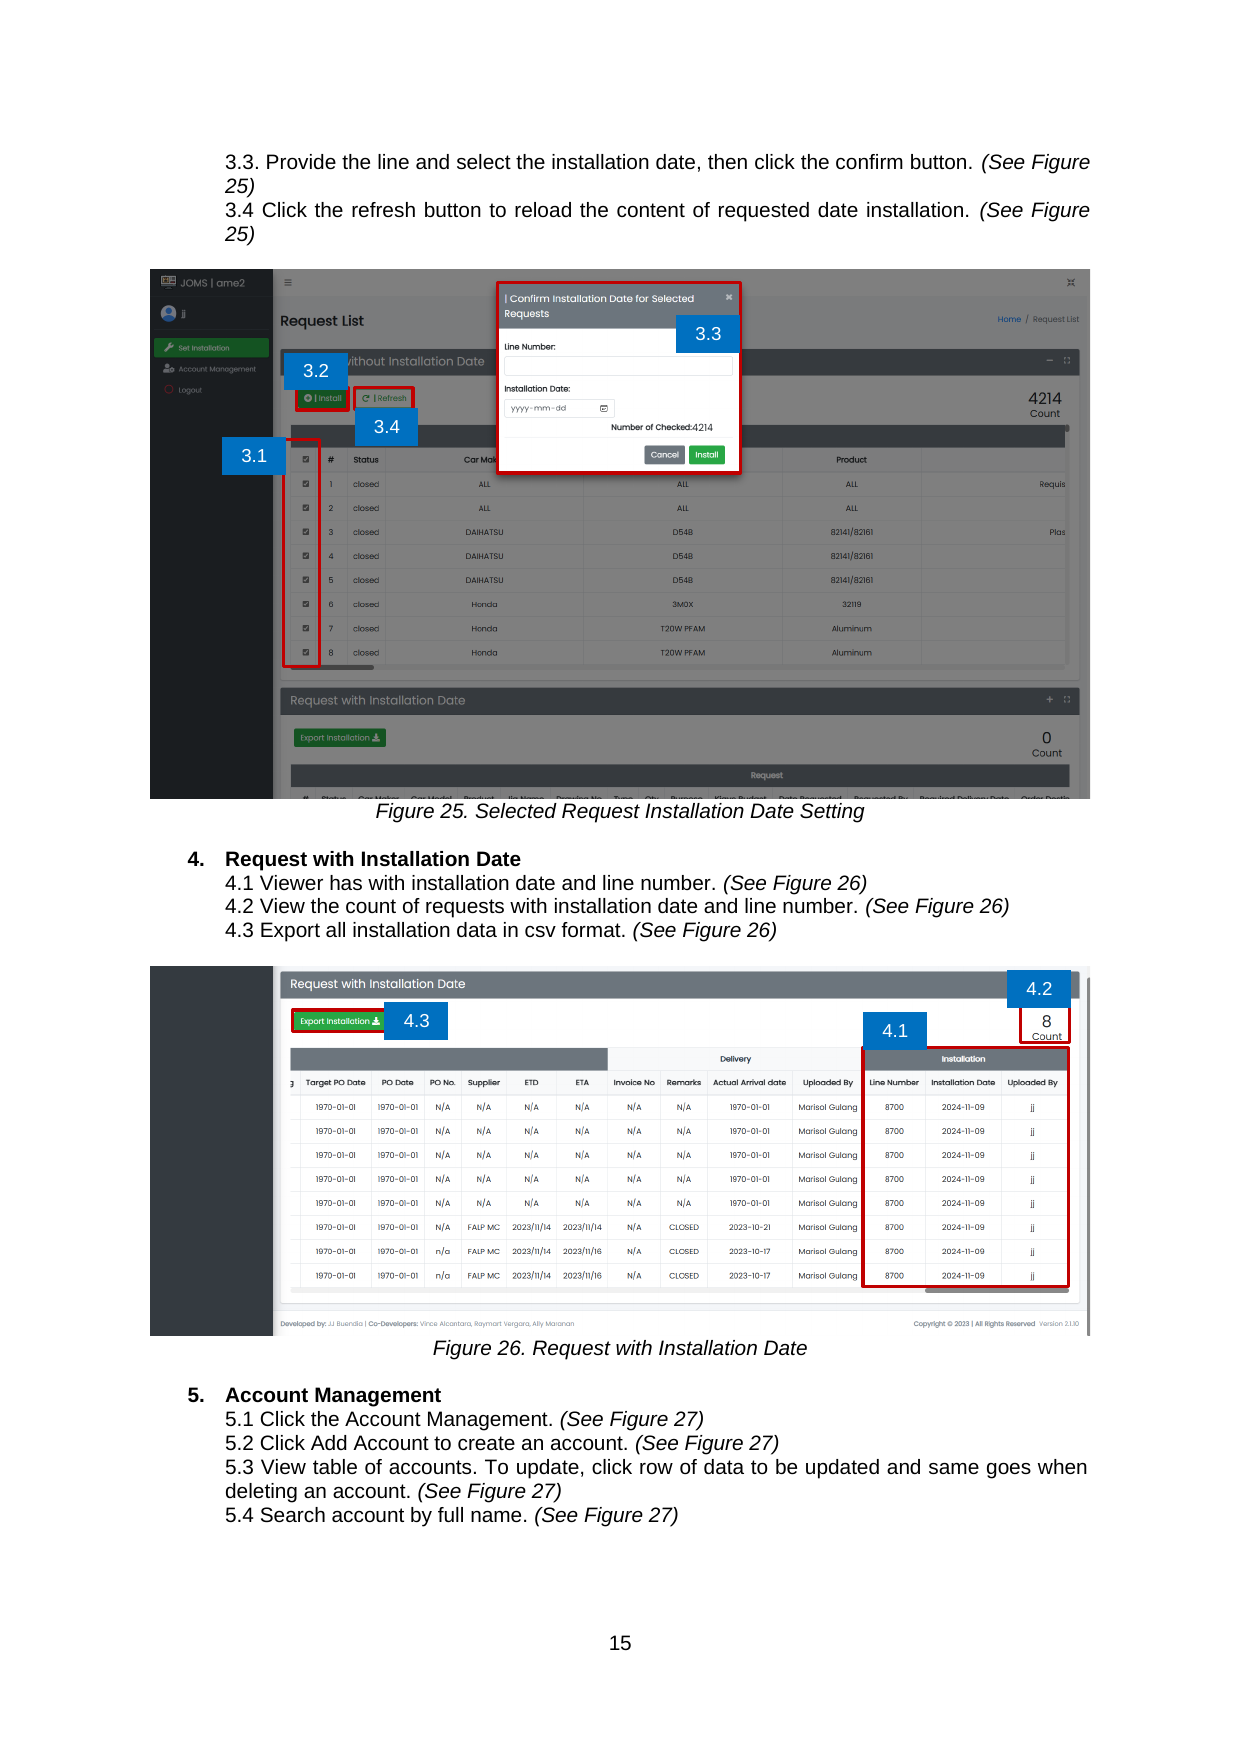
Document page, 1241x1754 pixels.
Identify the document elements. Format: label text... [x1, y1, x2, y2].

text Figure 26. Request with Installation Date [150, 1336, 1090, 1359]
list 5.2 Click Add Account to create an account. (See Figure 27) [225, 1431, 1090, 1455]
list 5.4 Search account by full name. (See Figure 27) [225, 1503, 1090, 1527]
text Figure 25. Selected Request Installation Date Setting [150, 799, 1090, 822]
list 4.3 Export all installation data in csv format. (See Figure 26) [225, 918, 1090, 942]
picture [150, 269, 1091, 799]
list 5.3 View table of accounts. To update, click row of data to be updated and same goes when deleting an account. (See Figure 27) [225, 1455, 1090, 1503]
list 4.1 Viewer has with installation date and line number. (See Figure 26) [225, 870, 1090, 894]
list 3.3. Provide the line and select the installation date, then click the confirm button. (See Figure 25) [225, 150, 1090, 198]
list 3.4 Click the refresh button to reload the content of requested date installation. (See Figure 25) [225, 198, 1090, 246]
list 5.1 Click the Account Management. (See Figure 27) [225, 1407, 1090, 1431]
list Request with Installation Date [187, 846, 1090, 870]
list 4.2 View the count of requests with installation date and line number. (See Figure 26) [225, 894, 1090, 918]
picture [150, 966, 1091, 1336]
list Account Management [187, 1383, 1090, 1407]
